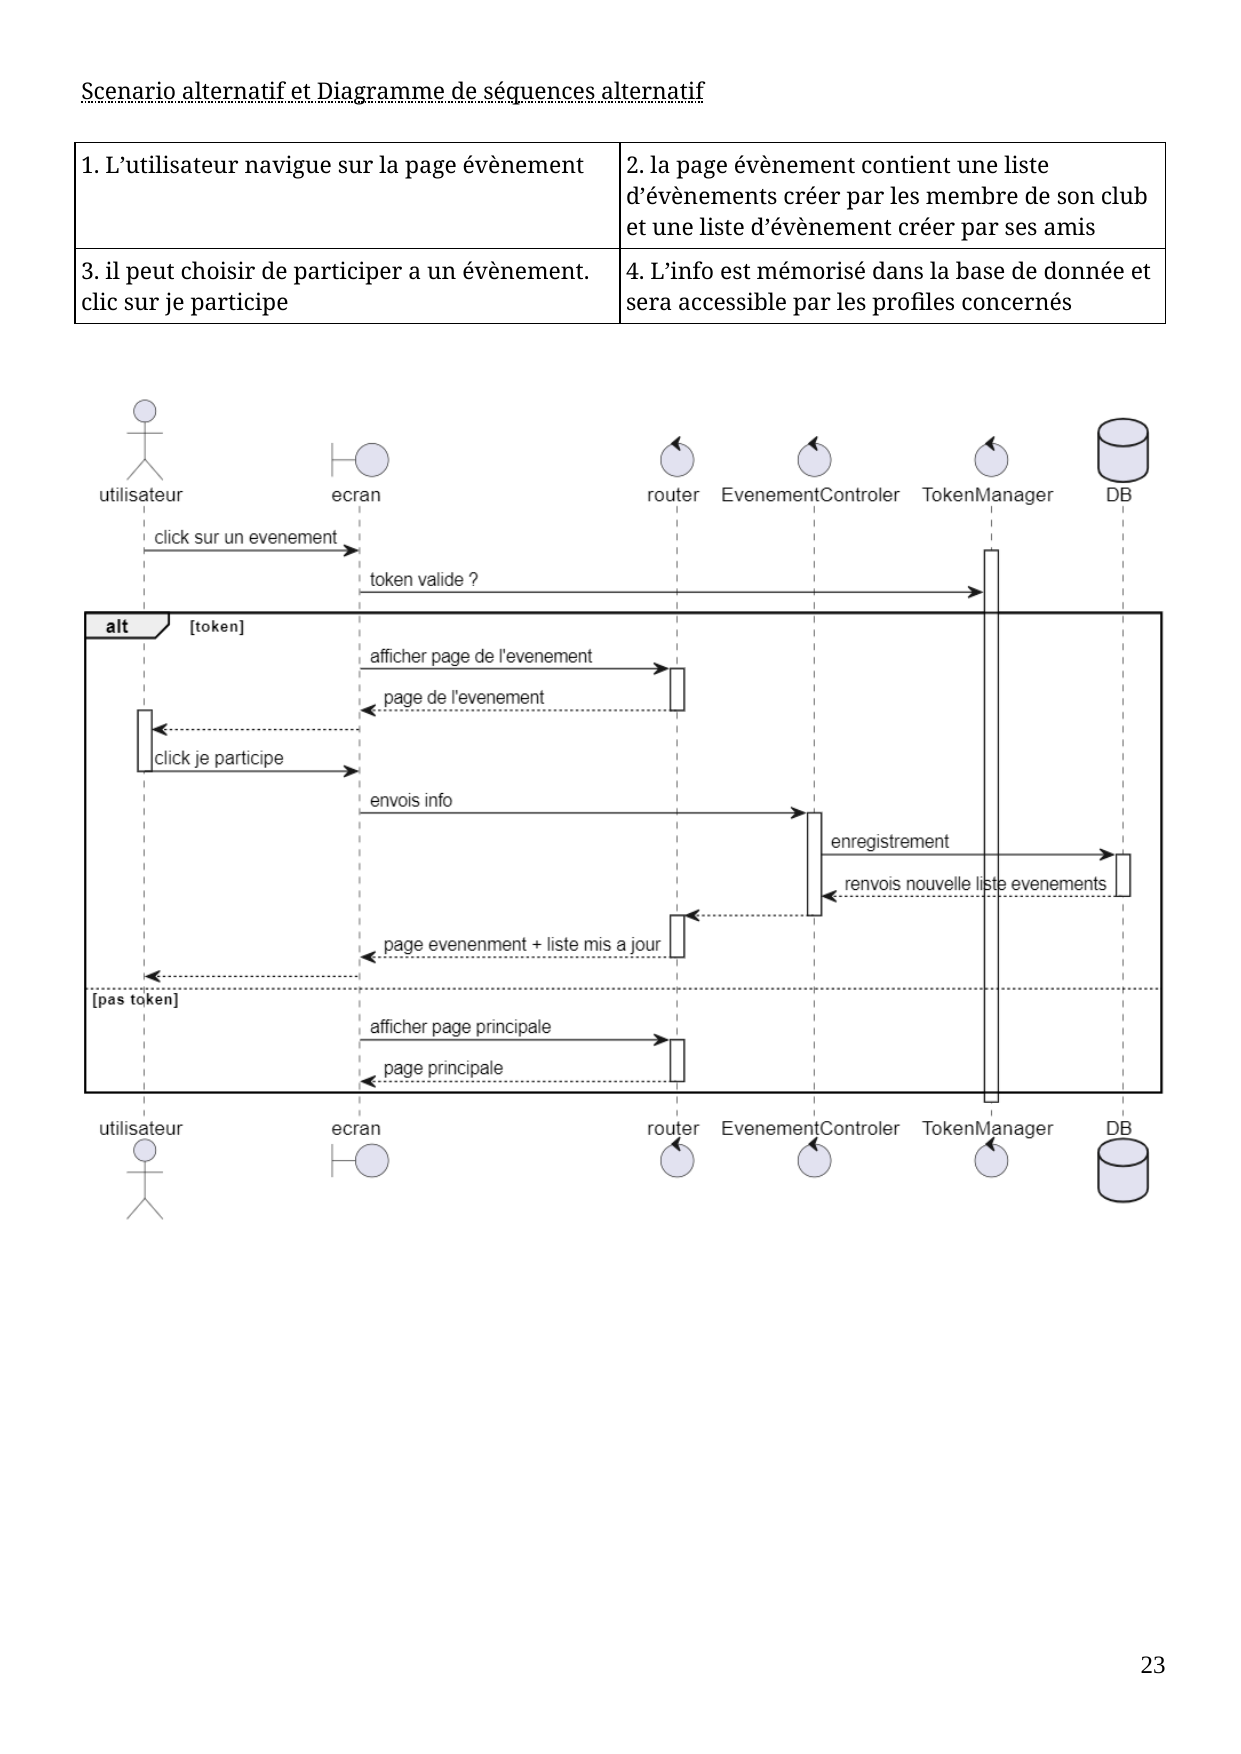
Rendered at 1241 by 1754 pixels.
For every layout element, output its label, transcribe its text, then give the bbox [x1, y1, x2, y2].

table_header 2. la page évènement contient une liste d’évènements créer par les membre de son club et une liste d’évènement créer par ses amis [621, 143, 1165, 248]
table_cell 4. L’info est mémorisé dans la base de donnée et sera accessible par les profiles concernés [621, 249, 1165, 323]
picture [75, 395, 1166, 1223]
text Scenario alternatif et Diagramme de séquences alternatif [75, 75, 1165, 106]
table_header 1. L’utilisateur navigue sur la page évènement [76, 143, 619, 248]
table_cell 3. il peut choisir de participer a un évènement. clic sur je participe [76, 249, 619, 323]
